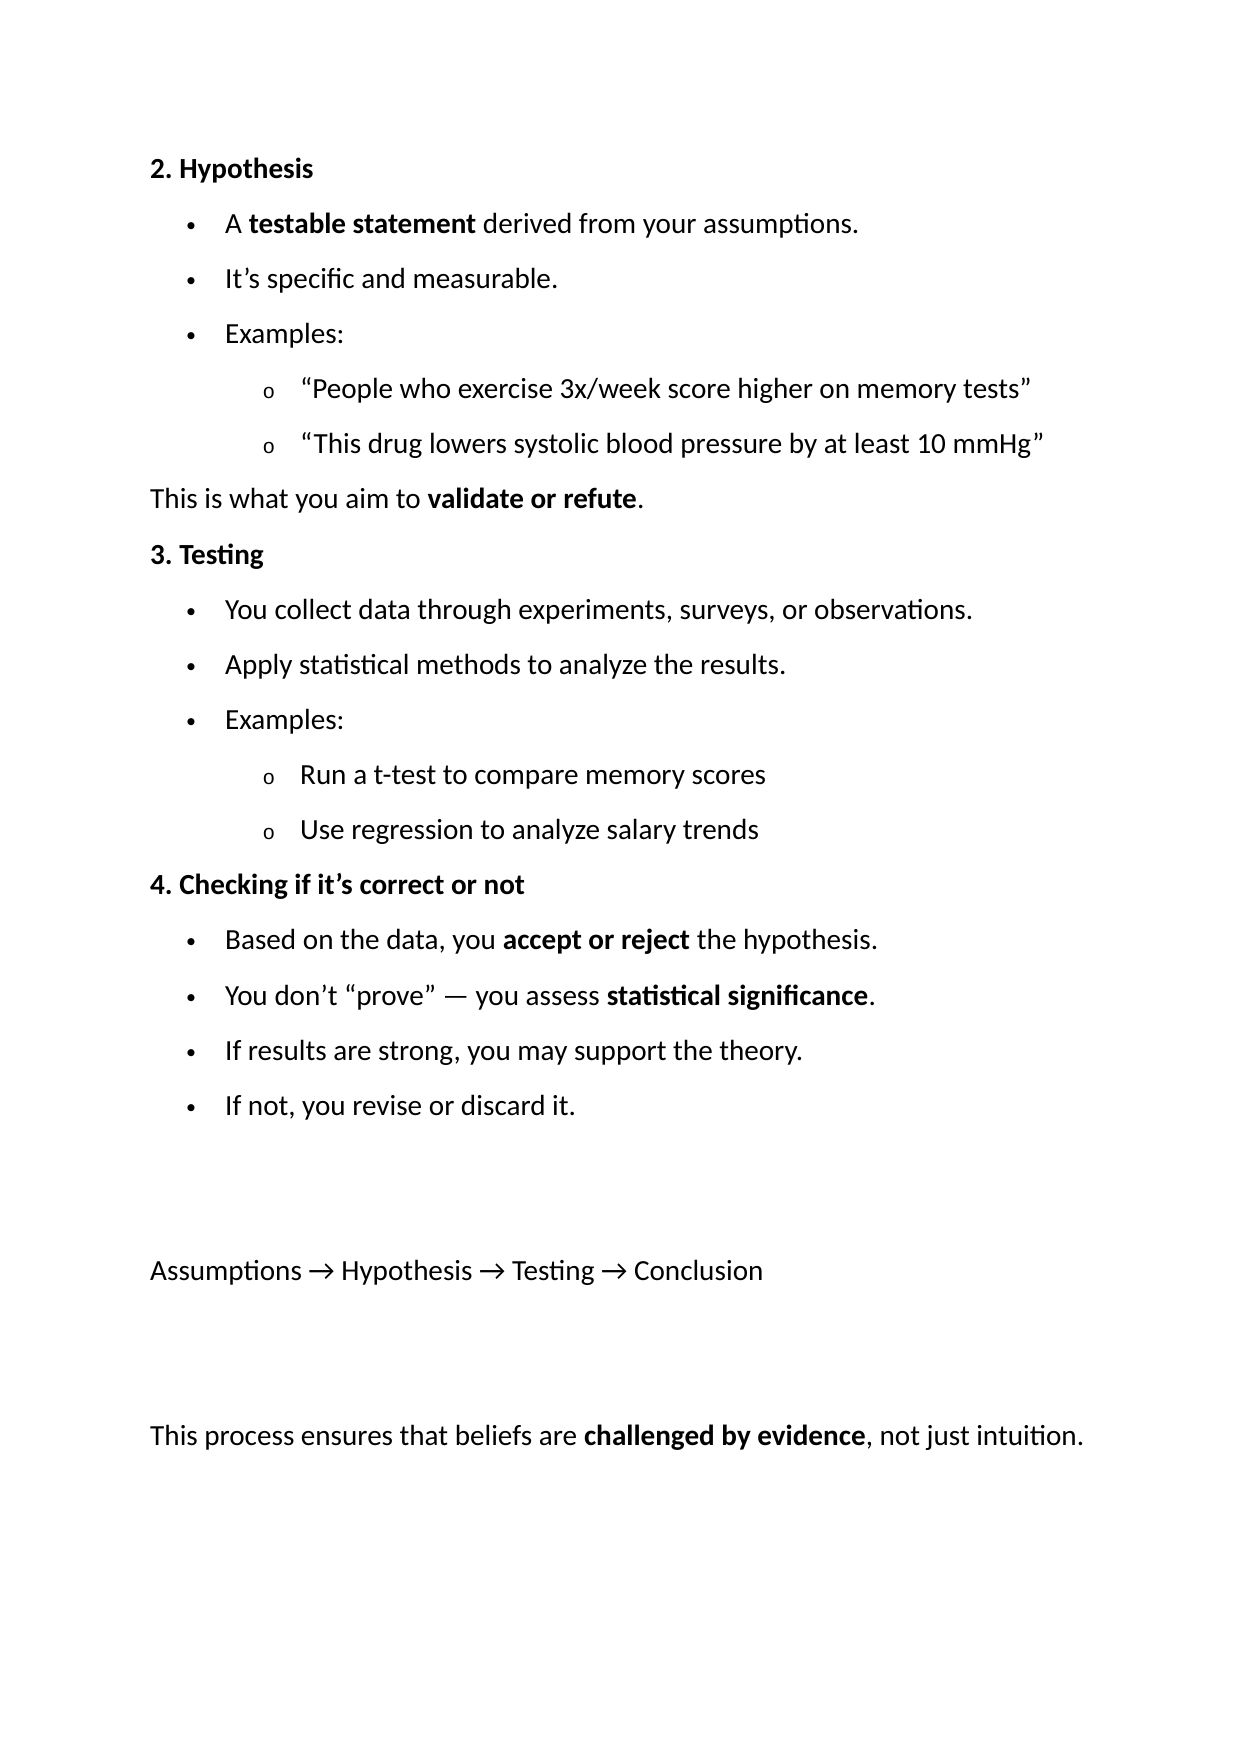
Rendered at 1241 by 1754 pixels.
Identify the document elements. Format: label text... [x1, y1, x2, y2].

list Examples: [187, 315, 1090, 351]
list Use regression to analyze salary trends [262, 811, 1090, 847]
list You don’t “prove” — you assess statistical significance. [187, 977, 1090, 1012]
list Apply statistical methods to analyze the results. [187, 646, 1090, 682]
text This process ensures that beliefs are challenged by evidence, not just intuition. [150, 1417, 1090, 1453]
list You collect data through experiments, surveys, or observations. [187, 591, 1090, 626]
list Based on the data, you accept or reject the hypothesis. [187, 921, 1090, 957]
list If not, you revise or discard it. [187, 1087, 1090, 1122]
text 4. Checking if it’s correct or not [150, 866, 1090, 902]
text 2. Hypothesis [150, 150, 1090, 186]
text 3. Testing [150, 536, 1090, 571]
list “This drug lowers systolic blood pressure by at least 10 mmHg” [262, 426, 1090, 461]
list Examples: [187, 701, 1090, 737]
list “People who exercise 3x/week score higher on memory tests” [262, 370, 1090, 406]
list A testable statement derived from your assumptions. [187, 205, 1090, 241]
list It’s specific and measurable. [187, 260, 1090, 296]
text Assumptions → Hypothesis → Testing → Conclusion [150, 1252, 1090, 1288]
list If results are strong, you may support the theory. [187, 1032, 1090, 1067]
list Run a t-test to compare memory scores [262, 756, 1090, 792]
text This is what you aim to validate or refute. [150, 481, 1090, 516]
